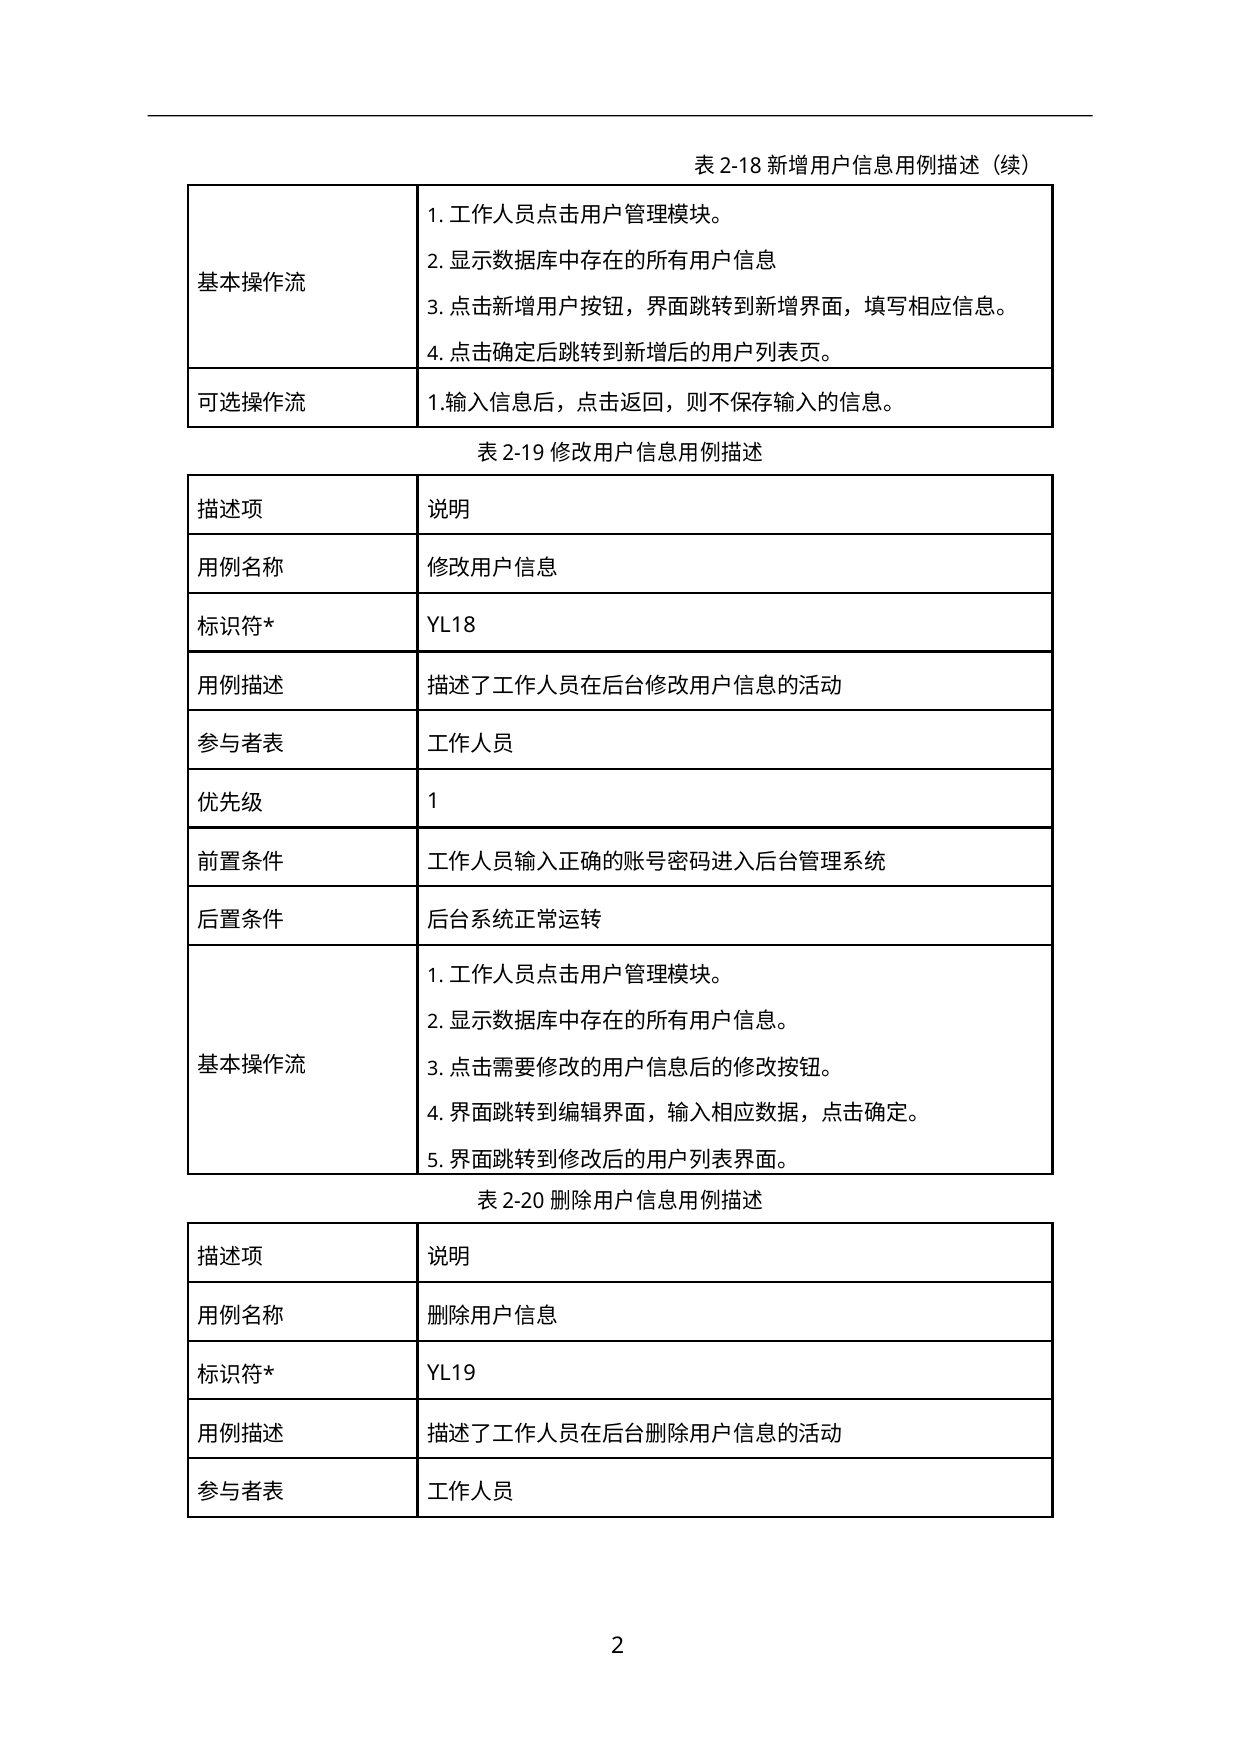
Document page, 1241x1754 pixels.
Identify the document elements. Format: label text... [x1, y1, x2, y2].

table_cell 工作人员 [419, 711, 1051, 768]
text 表 2-18 新增用户信息用例描述（续） [694, 148, 1146, 180]
table_cell 1.输入信息后，点击返回，则不保存输入的信息。 [419, 369, 1051, 426]
table_header 工作人员点击用户管理模块。 显示数据库中存在的所有用户信息 点击新增用户按钮，界面跳转到新增界面，填写相应信息。 点击确定后跳转到新增后的用户列表页。 [419, 186, 1051, 367]
table_cell 可选操作流 [189, 369, 416, 426]
table_cell 后置条件 [189, 887, 416, 944]
table_cell 工作人员点击用户管理模块。 显示数据库中存在的所有用户信息。 点击需要修改的用户信息后的修改按钮。 界面跳转到编辑界面，输入相应数据，点击确定。 界面跳转到修改后的用户列表界面。 [419, 946, 1051, 1173]
table_header 描述项 [189, 476, 416, 533]
table_cell 参与者表 [189, 1459, 416, 1516]
table_cell 工作人员输入正确的账号密码进入后台管理系统 [419, 829, 1051, 885]
table_cell 用例名称 [189, 535, 416, 592]
table_header 说明 [419, 1224, 1051, 1281]
table_cell 描述了工作人员在后台删除用户信息的活动 [419, 1400, 1051, 1457]
text 表 2-20 删除用户信息用例描述 [135, 1183, 1105, 1214]
table_cell 1 [419, 770, 1051, 826]
table_header 说明 [419, 476, 1051, 533]
table_cell YL19 [419, 1342, 1051, 1398]
table_cell 优先级 [189, 770, 416, 826]
table_cell 修改用户信息 [419, 535, 1051, 592]
table_cell 工作人员 [419, 1459, 1051, 1516]
table_cell 前置条件 [189, 829, 416, 885]
table_cell 参与者表 [189, 711, 416, 768]
table_header 描述项 [189, 1224, 416, 1281]
table_cell 描述了工作人员在后台修改用户信息的活动 [419, 653, 1051, 709]
table_cell 标识符* [189, 1342, 416, 1398]
table_cell 后台系统正常运转 [419, 887, 1051, 944]
table_cell 用例名称 [189, 1283, 416, 1339]
table_cell 标识符* [189, 594, 416, 650]
table_cell 用例描述 [189, 653, 416, 709]
table_header 基本操作流 [189, 186, 416, 367]
table_cell 基本操作流 [189, 946, 416, 1173]
text 表 2-19 修改用户信息用例描述 [135, 435, 1105, 467]
table_cell YL18 [419, 594, 1051, 650]
table_cell 用例描述 [189, 1400, 416, 1457]
table_cell 删除用户信息 [419, 1283, 1051, 1339]
